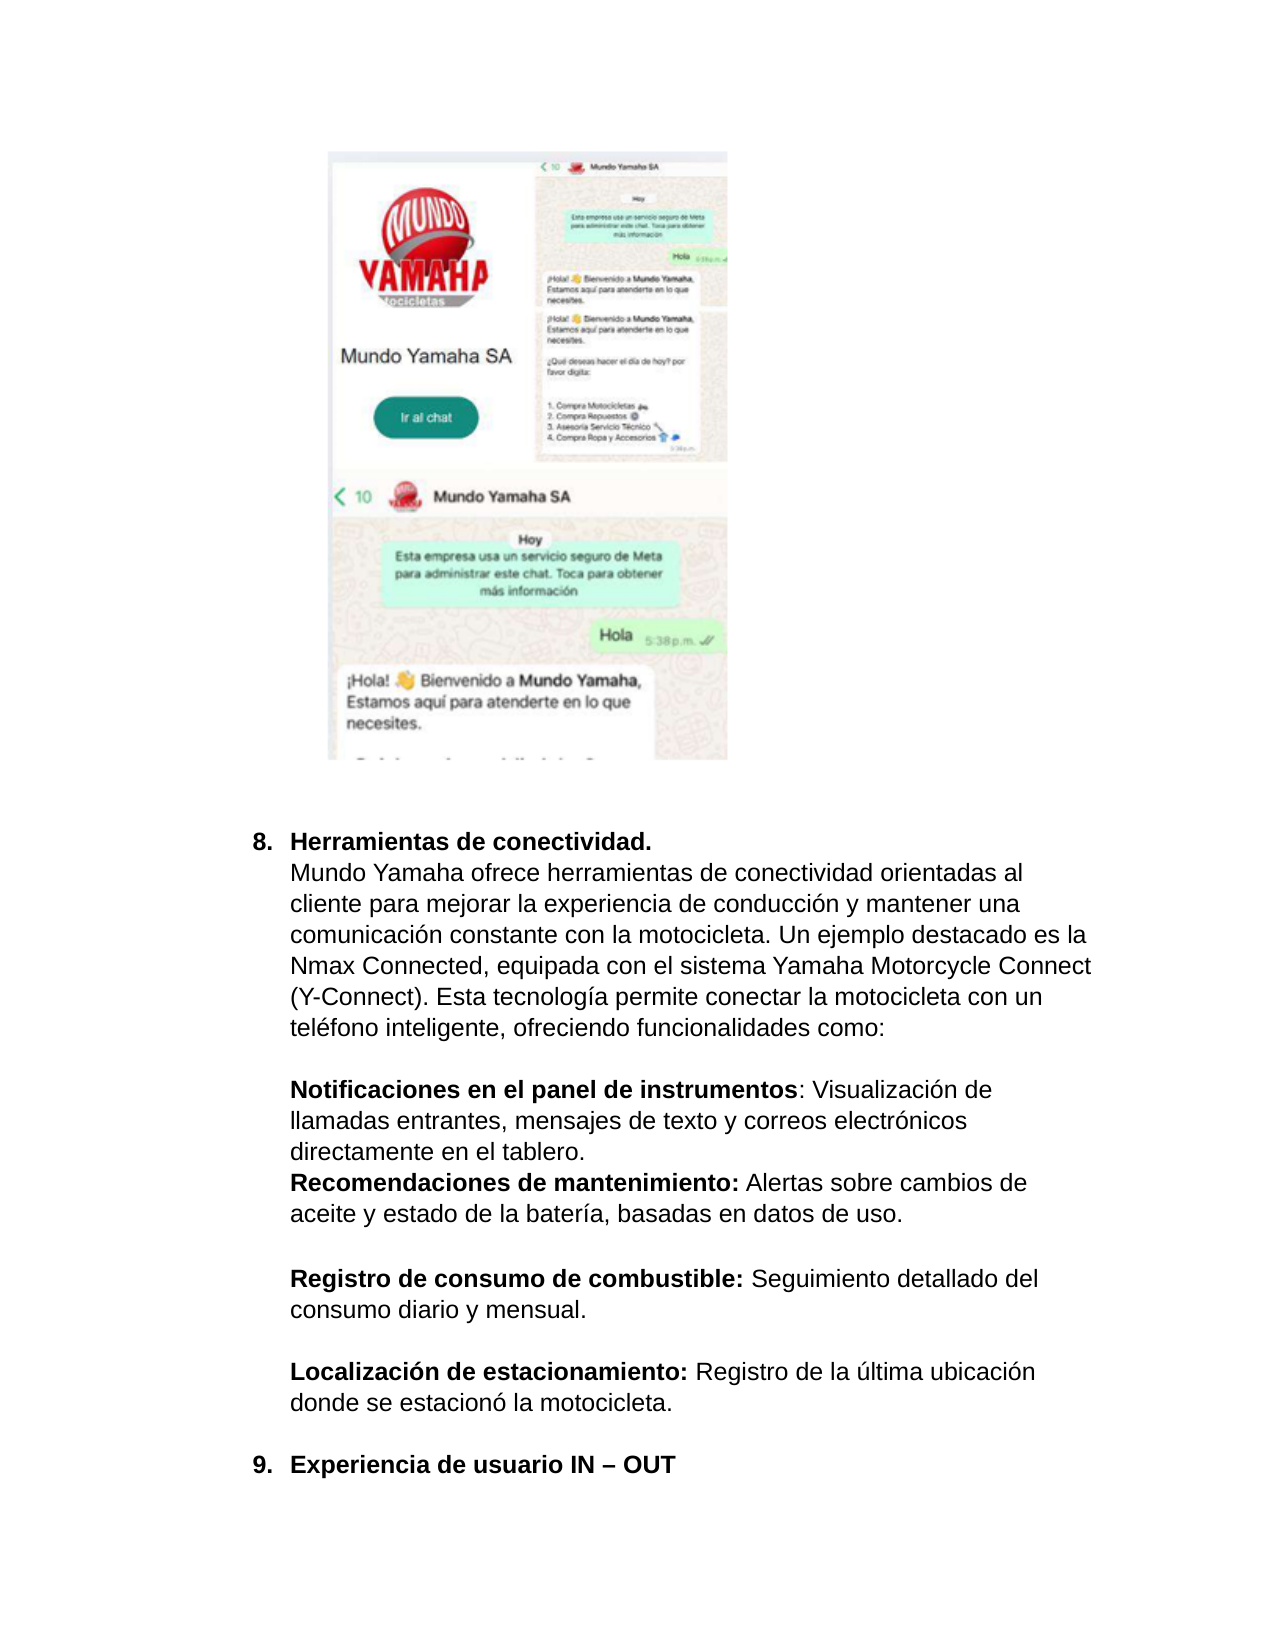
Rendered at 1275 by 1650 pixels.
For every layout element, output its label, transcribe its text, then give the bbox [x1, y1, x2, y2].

list Mundo Yamaha ofrece herramientas de conectividad orientadas al cliente para mejorar la experiencia de conducción y mantener una comunicación constante con la motocicleta. Un ejemplo destacado es la Nmax Connected, equipada con el sistema Yamaha Motorcycle Connect (Y-Connect). Esta tecnología permite conectar la motocicleta con un teléfono inteligente, ofreciendo funcionalidades como: [290, 858, 1098, 1042]
picture [289, 147, 770, 793]
list Registro de consumo de combustible: Seguimiento detallado del consumo diario y mensual. [290, 1264, 1098, 1324]
list Recomendaciones de mantenimiento: Alertas sobre cambios de aceite y estado de la batería, basadas en datos de uso. [290, 1168, 1098, 1228]
list Herramientas de conectividad. [252, 827, 1098, 855]
list Experiencia de usuario IN – OUT [252, 1450, 1098, 1479]
list Notificaciones en el panel de instrumentos: Visualización de llamadas entrantes, mensajes de texto y correos electrónicos directamente en el tablero. [290, 1075, 1098, 1166]
list Localización de estacionamiento: Registro de la última ubicación donde se estacionó la motocicleta. [290, 1357, 1098, 1417]
